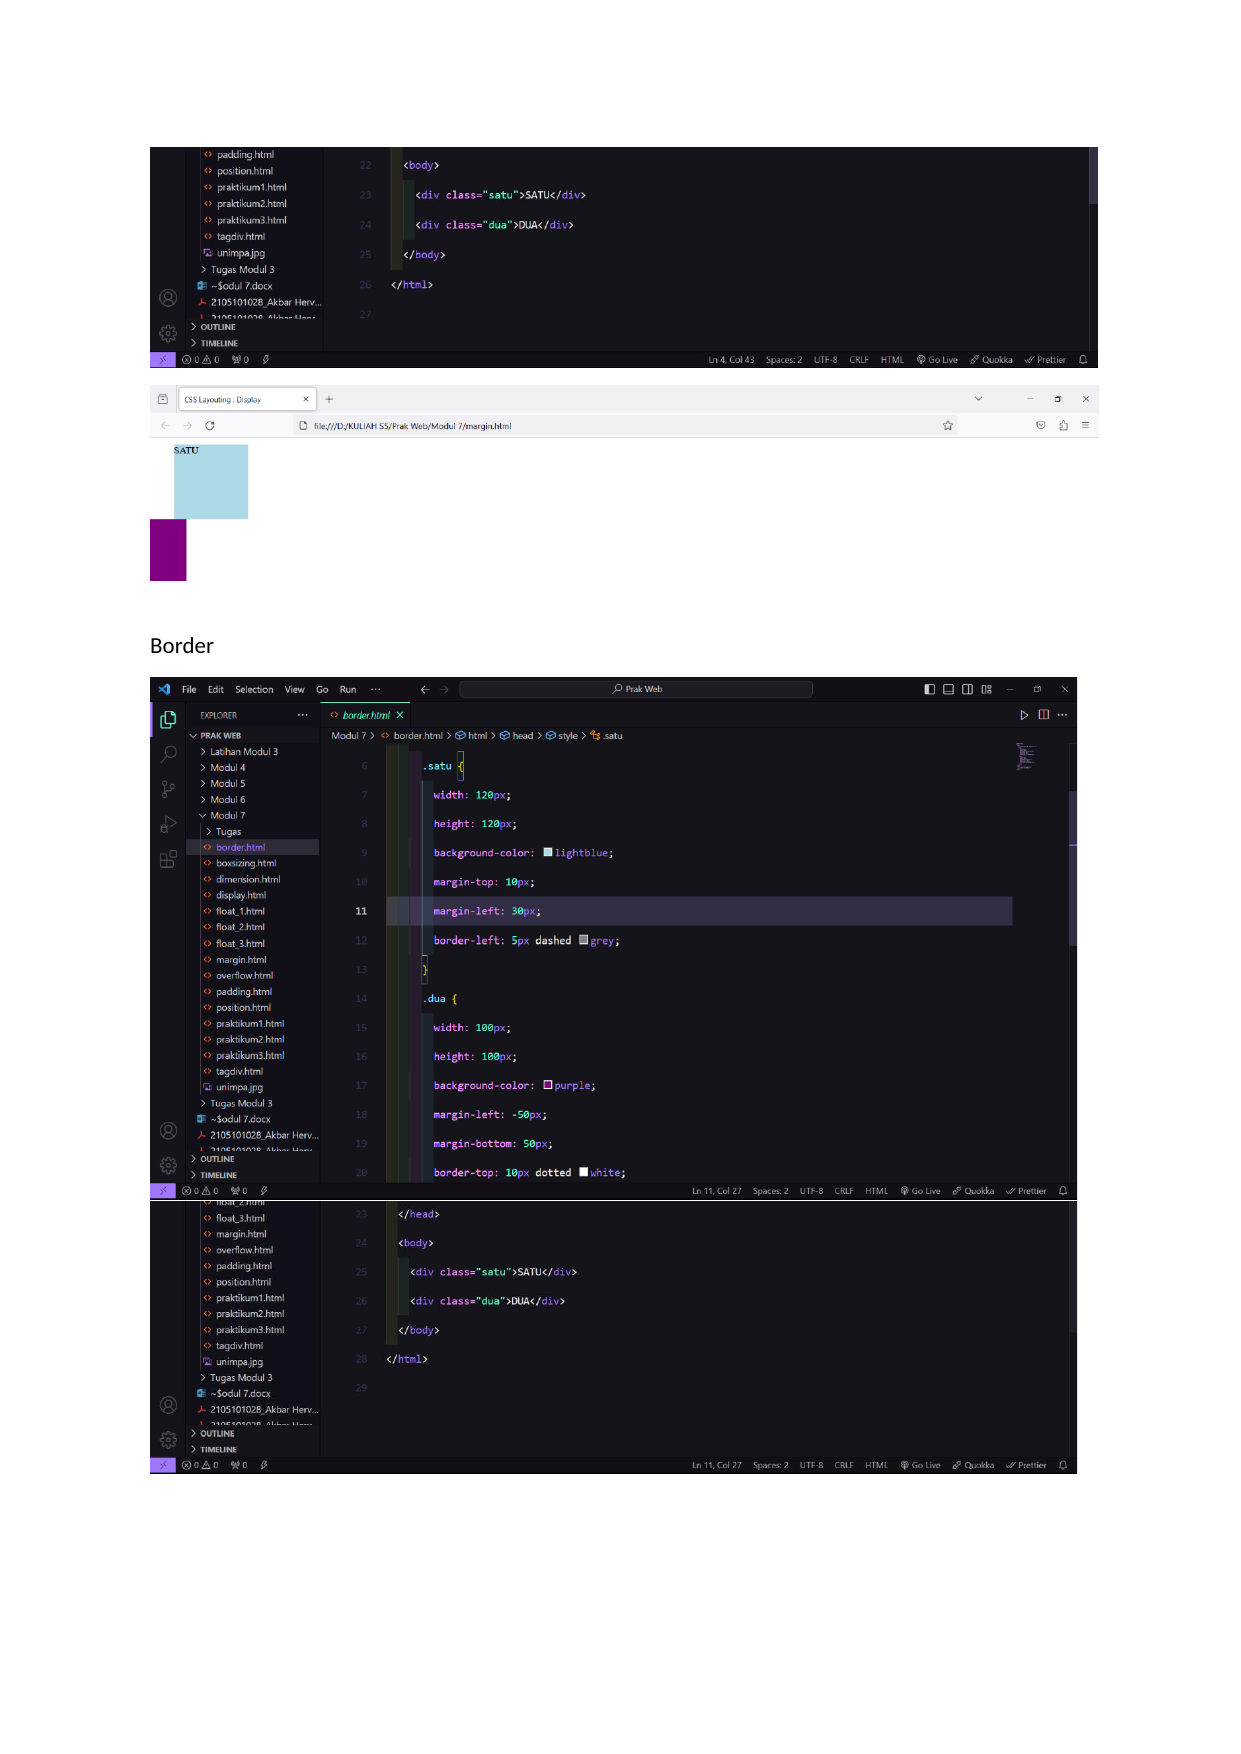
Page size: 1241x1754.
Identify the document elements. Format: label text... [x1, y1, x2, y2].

picture [150, 385, 1100, 581]
text Border [150, 631, 1105, 659]
picture [150, 677, 1078, 1474]
picture [150, 147, 1098, 368]
